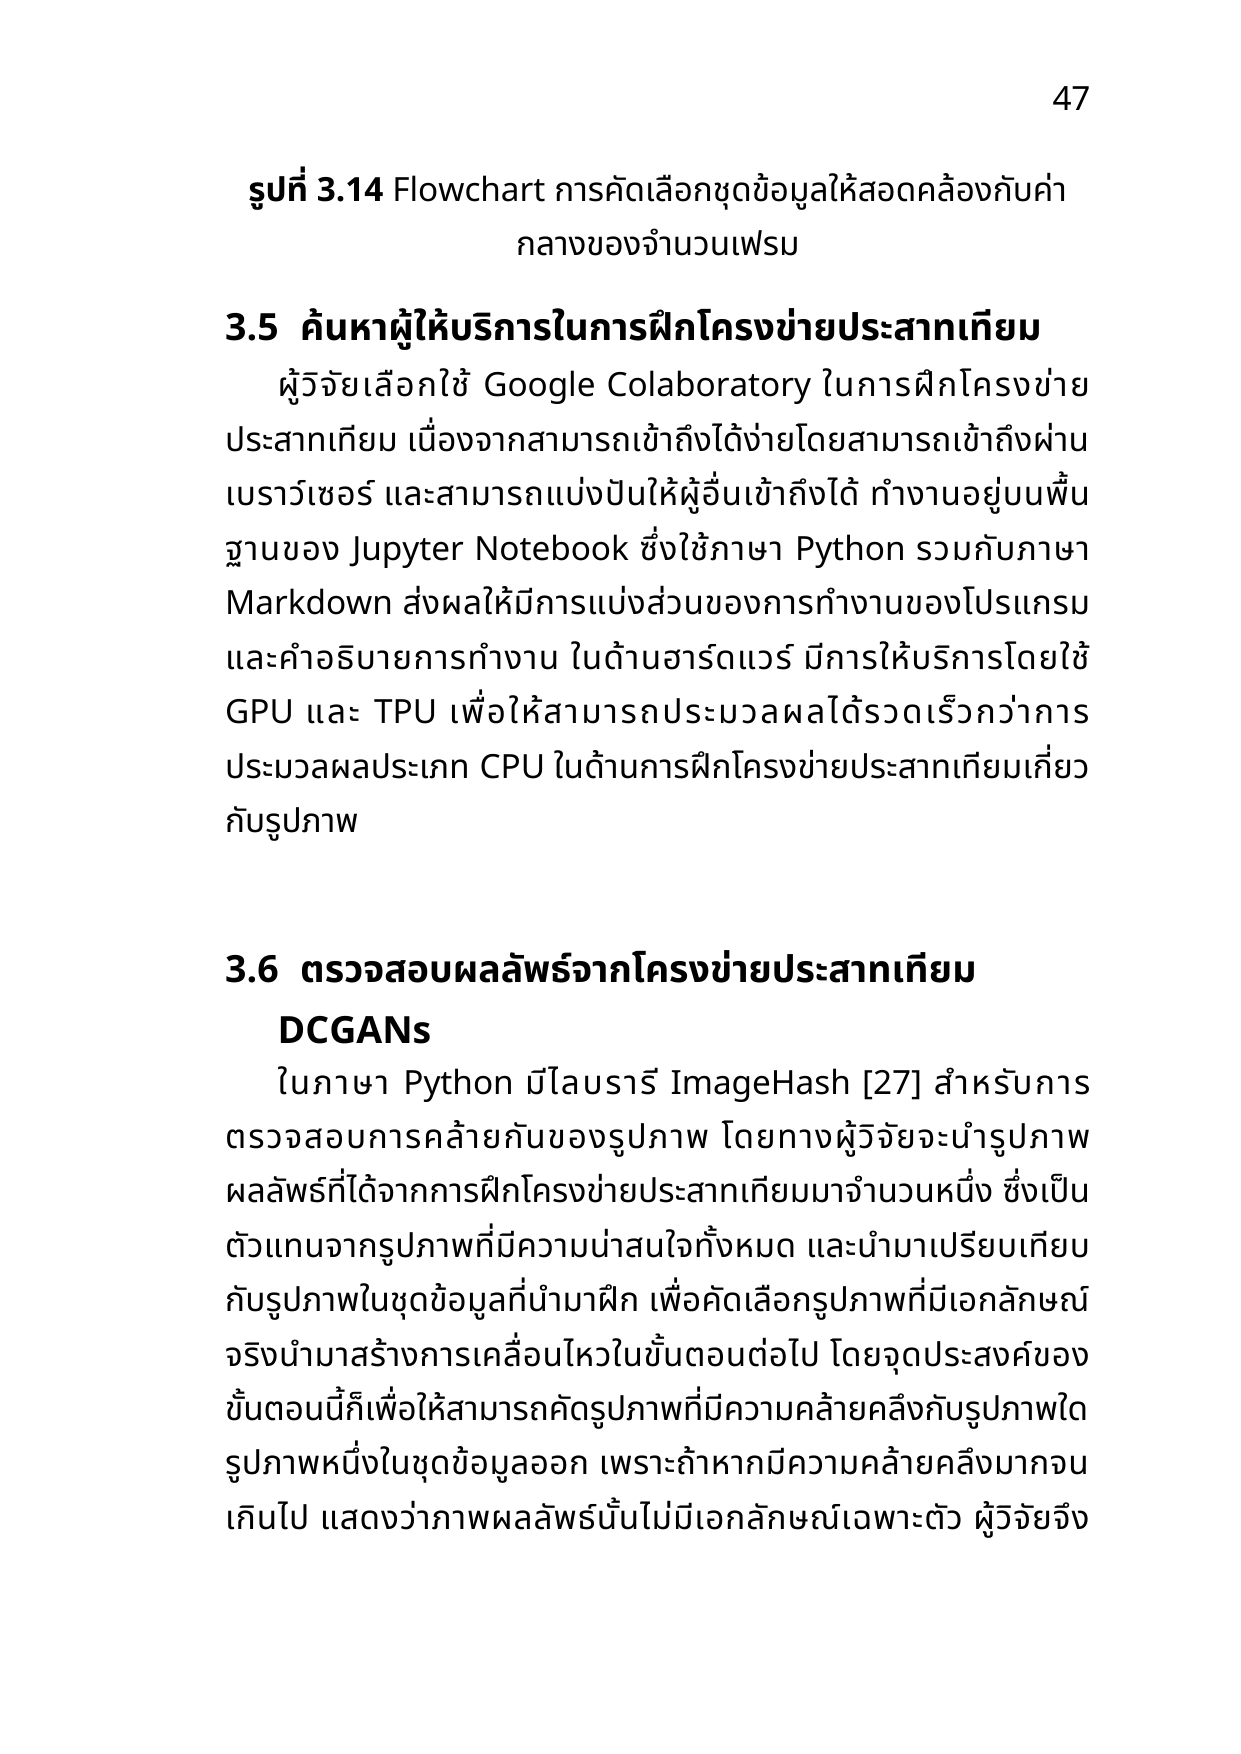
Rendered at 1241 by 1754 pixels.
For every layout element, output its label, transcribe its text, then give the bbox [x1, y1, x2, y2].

subtitle ค้นหาผู้ให้บริการในการฝึกโครงข่ายประสาทเทียม [225, 300, 1090, 357]
text รูปที่ 3.14 Flowchart การคัดเลือกชุดข้อมูลให้สอดคล้องกับค่ากลางของจำนวนเฟรม [225, 166, 1090, 271]
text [225, 1058, 1090, 1544]
subtitle ตรวจสอบผลลัพธ์จากโครงข่ายประสาทเทียม DCGANs [225, 942, 1090, 1054]
text ผู้วิจัยเลือกใช้ Google Colaboratory ในการฝึกโครงข่ายประสาทเทียม เนื่องจากสามารถเข้าถึงได้ง่ายโดยสามารถเข้าถึงผ่านเบราว์เซอร์ และสามารถแบ่งปันให้ผู้อื่นเข้าถึงได้ ทำงานอยู่บนพื้นฐานของ Jupyter Notebook ซึ่งใช้ภาษา Python รวมกับภาษา Markdown ส่งผลให้มีการแบ่งส่วนของการทำงานของโปรแกรมและคำอธิบายการทำงาน ในด้านฮาร์ดแวร์ มีการให้บริการโดยใช้ GPU และ TPU เพื่อให้สามารถประมวลผลได้รวดเร็วกว่าการประมวลผลประเภท CPU ในด้านการฝึกโครงข่ายประสาทเทียมเกี่ยวกับรูปภาพ [225, 361, 1090, 848]
